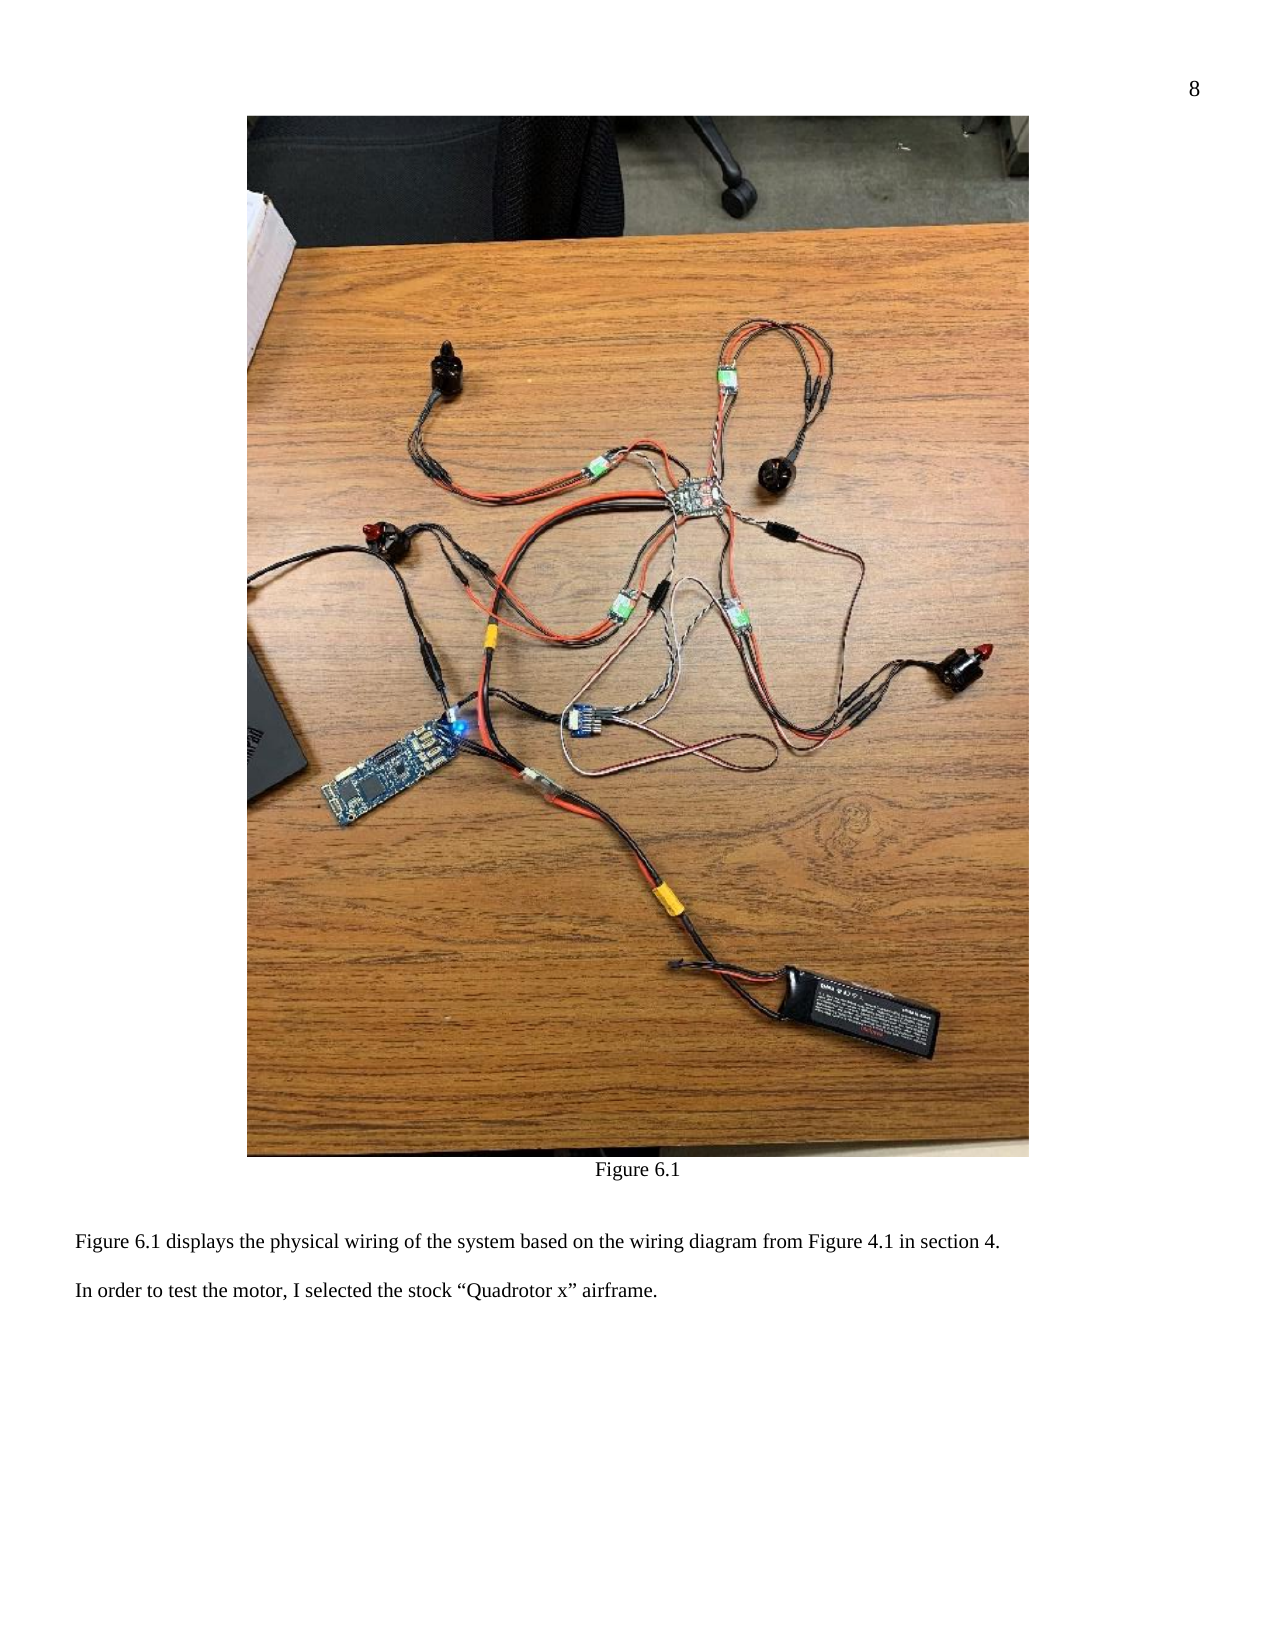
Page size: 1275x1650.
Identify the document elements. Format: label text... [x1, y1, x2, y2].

text In order to test the motor, I selected the stock “Quadrotor x” airframe. [75, 1277, 1200, 1302]
text Figure 6.1 displays the physical wiring of the system based on the wiring diagram from Figure 4.1 in section 4. [75, 1229, 1200, 1253]
text Figure 6.1 [75, 1157, 1200, 1181]
picture [247, 117, 1028, 1157]
